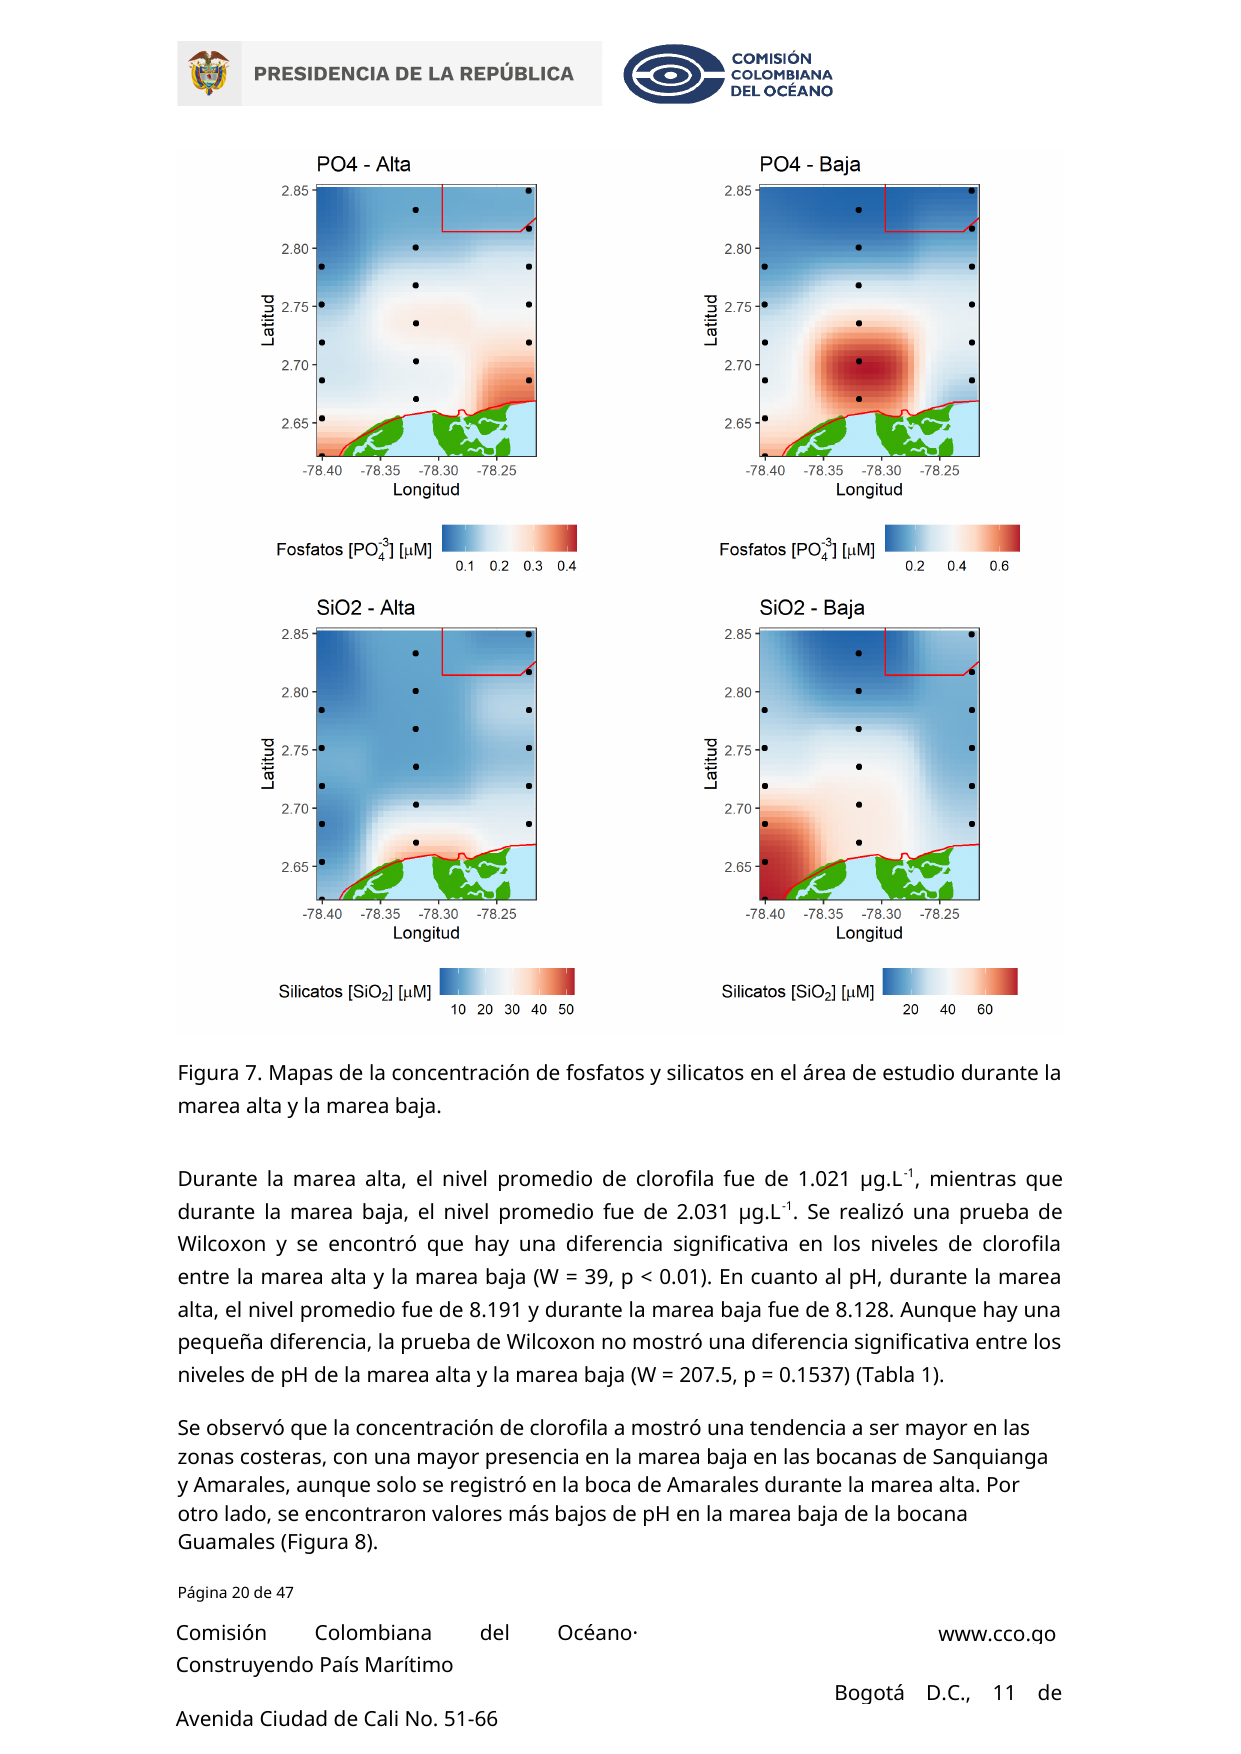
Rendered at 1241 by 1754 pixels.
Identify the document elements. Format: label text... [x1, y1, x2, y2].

text Se observó que la concentración de clorofila a mostró una tendencia a ser mayor en las zonas costeras, con una mayor presencia en la marea baja en las bocanas de Sanquianga y Amarales, aunque solo se registró en la boca de Amarales durante la marea alta. Por otro lado, se encontraron valores más bajos de pH en la marea baja de la bocana Guamales (Figura 8). [177, 1413, 1063, 1556]
picture [177, 147, 1063, 1034]
picture [642, 42, 824, 107]
text Durante la marea alta, el nivel promedio de clorofila fue de 1.021 µg.L-1, mientras que durante la marea baja, el nivel promedio fue de 2.031 µg.L-1. Se realizó una prueba de Wilcoxon y se encontró que hay una diferencia significativa en los niveles de clorofila entre la marea alta y la marea baja (W = 39, p < 0.01). En cuanto al pH, durante la marea alta, el nivel promedio fue de 8.191 y durante la marea baja fue de 8.128. Aunque hay una pequeña diferencia, la prueba de Wilcoxon no mostró una diferencia significativa entre los niveles de pH de la marea alta y la marea baja (W = 207.5, p = 0.1537) (Tabla 1). [177, 1164, 1063, 1388]
text Figura 7. Mapas de la concentración de fosfatos y silicatos en el área de estudio durante la marea alta y la marea baja. [177, 1058, 1063, 1119]
picture [177, 41, 603, 106]
